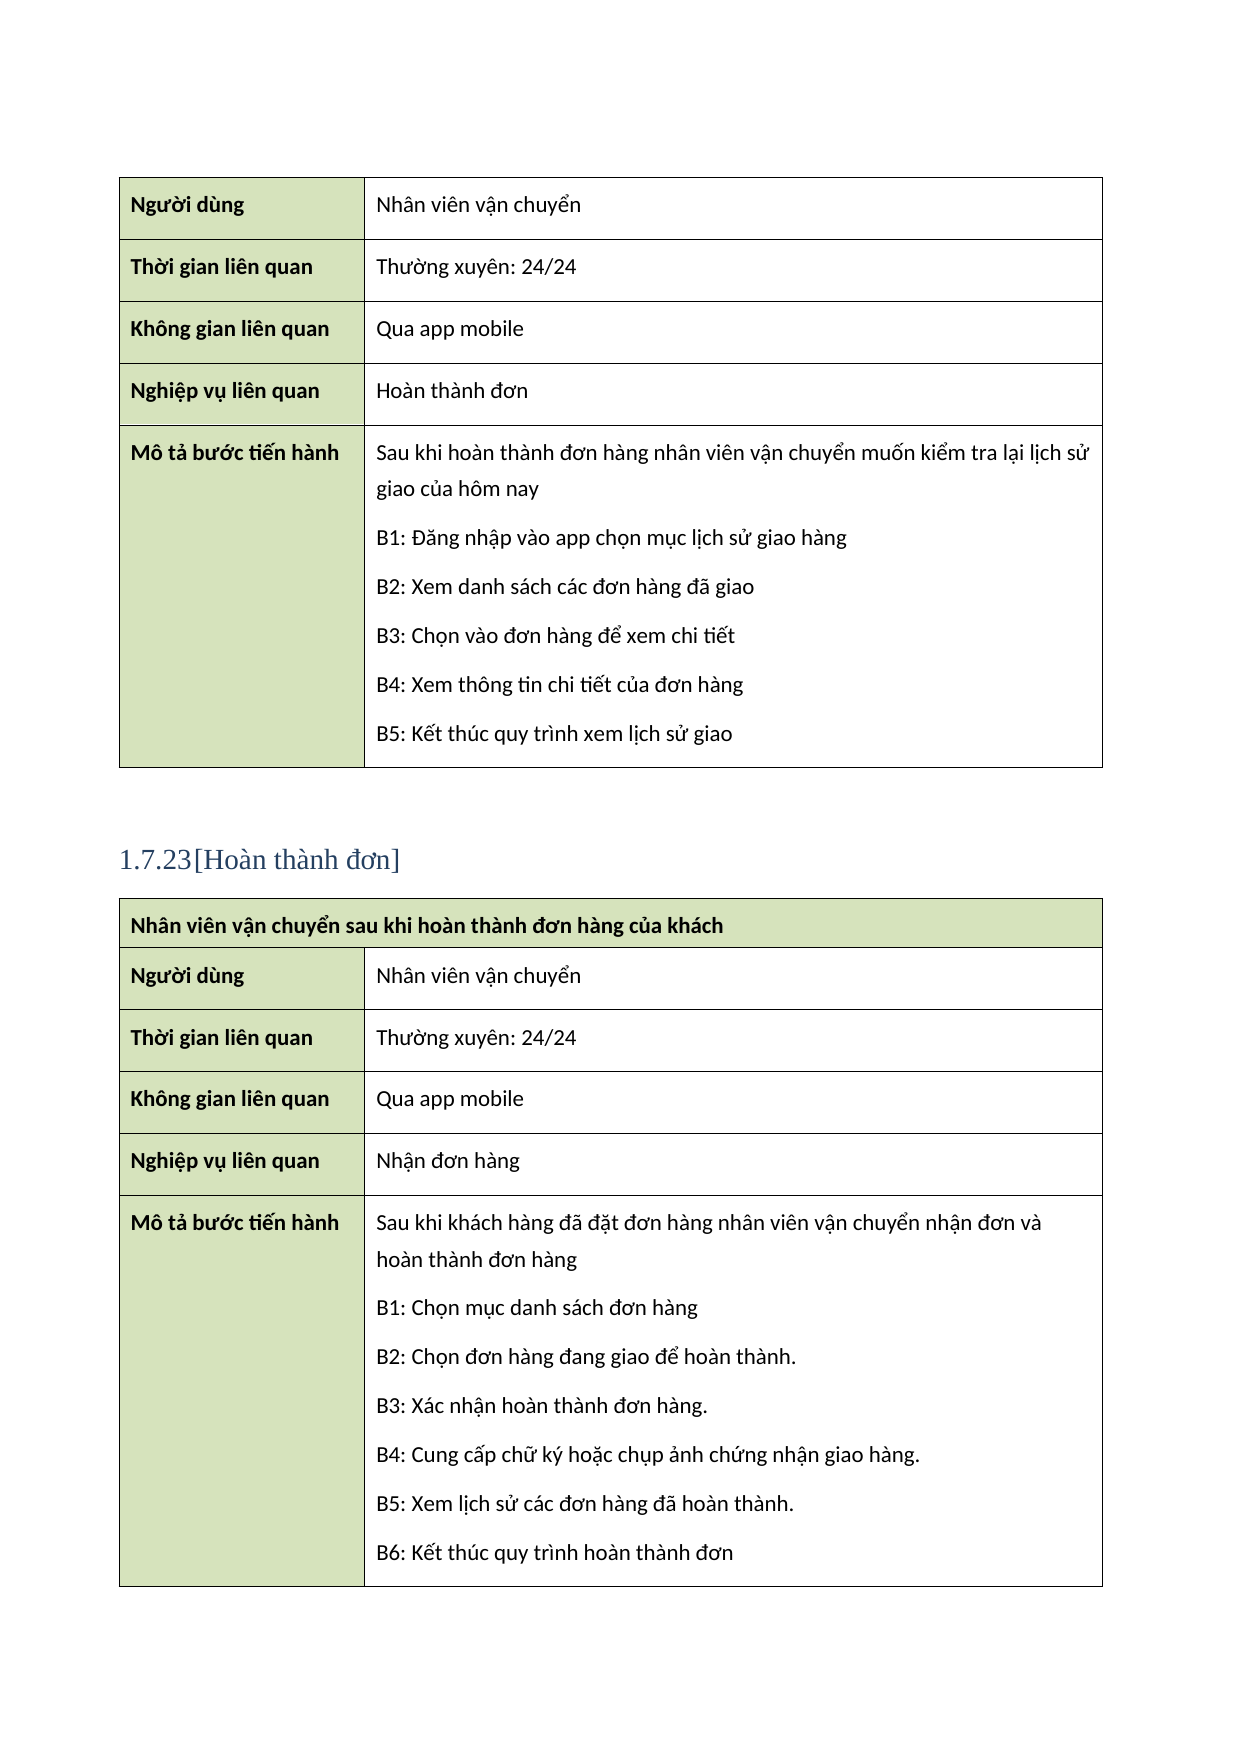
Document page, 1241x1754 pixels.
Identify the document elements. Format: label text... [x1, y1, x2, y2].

table_cell Nhân viên vận chuyển [365, 178, 1102, 239]
table_cell Nhân viên vận chuyển [365, 948, 1102, 1009]
table_cell Không gian liên quan [120, 302, 364, 363]
table_cell Mô tả bước tiến hành [120, 1196, 364, 1586]
table_cell Thường xuyên: 24/24 [365, 240, 1102, 301]
table_cell Người dùng [120, 948, 364, 1009]
table_cell Sau khi khách hàng đã đặt đơn hàng nhân viên vận chuyển nhận đơn và hoàn thành đơn hàng B1: Chọn mục danh sách đơn hàng B2: Chọn đơn hàng đang giao để hoàn thành. B3: Xác nhận hoàn thành đơn hàng. B4: Cung cấp chữ ký hoặc chụp ảnh chứng nhận giao hàng. B5: Xem lịch sử các đơn hàng đã hoàn thành. B6: Kết thúc quy trình hoàn thành đơn [365, 1196, 1102, 1586]
table_cell Không gian liên quan [120, 1072, 364, 1133]
table_cell Hoàn thành đơn [365, 364, 1102, 424]
table_header Nhân viên vận chuyển sau khi hoàn thành đơn hàng của khách [120, 899, 1102, 947]
table_cell Nghiệp vụ liên quan [120, 364, 364, 424]
table_cell Người dùng [120, 178, 364, 239]
table_cell Sau khi hoàn thành đơn hàng nhân viên vận chuyển muốn kiểm tra lại lịch sử giao của hôm nay B1: Đăng nhập vào app chọn mục lịch sử giao hàng B2: Xem danh sách các đơn hàng đã giao B3: Chọn vào đơn hàng để xem chi tiết B4: Xem thông tin chi tiết của đơn hàng B5: Kết thúc quy trình xem lịch sử giao [365, 426, 1102, 767]
table_cell Mô tả bước tiến hành [120, 426, 364, 767]
subtitle [Hoàn thành đơn] [118, 842, 1122, 875]
table_cell Nghiệp vụ liên quan [120, 1134, 364, 1195]
table_cell Qua app mobile [365, 1072, 1102, 1133]
table_cell Qua app mobile [365, 302, 1102, 363]
table_cell Thời gian liên quan [120, 240, 364, 301]
table_cell Thường xuyên: 24/24 [365, 1010, 1102, 1071]
table_cell Thời gian liên quan [120, 1010, 364, 1071]
table_cell Nhận đơn hàng [365, 1134, 1102, 1195]
